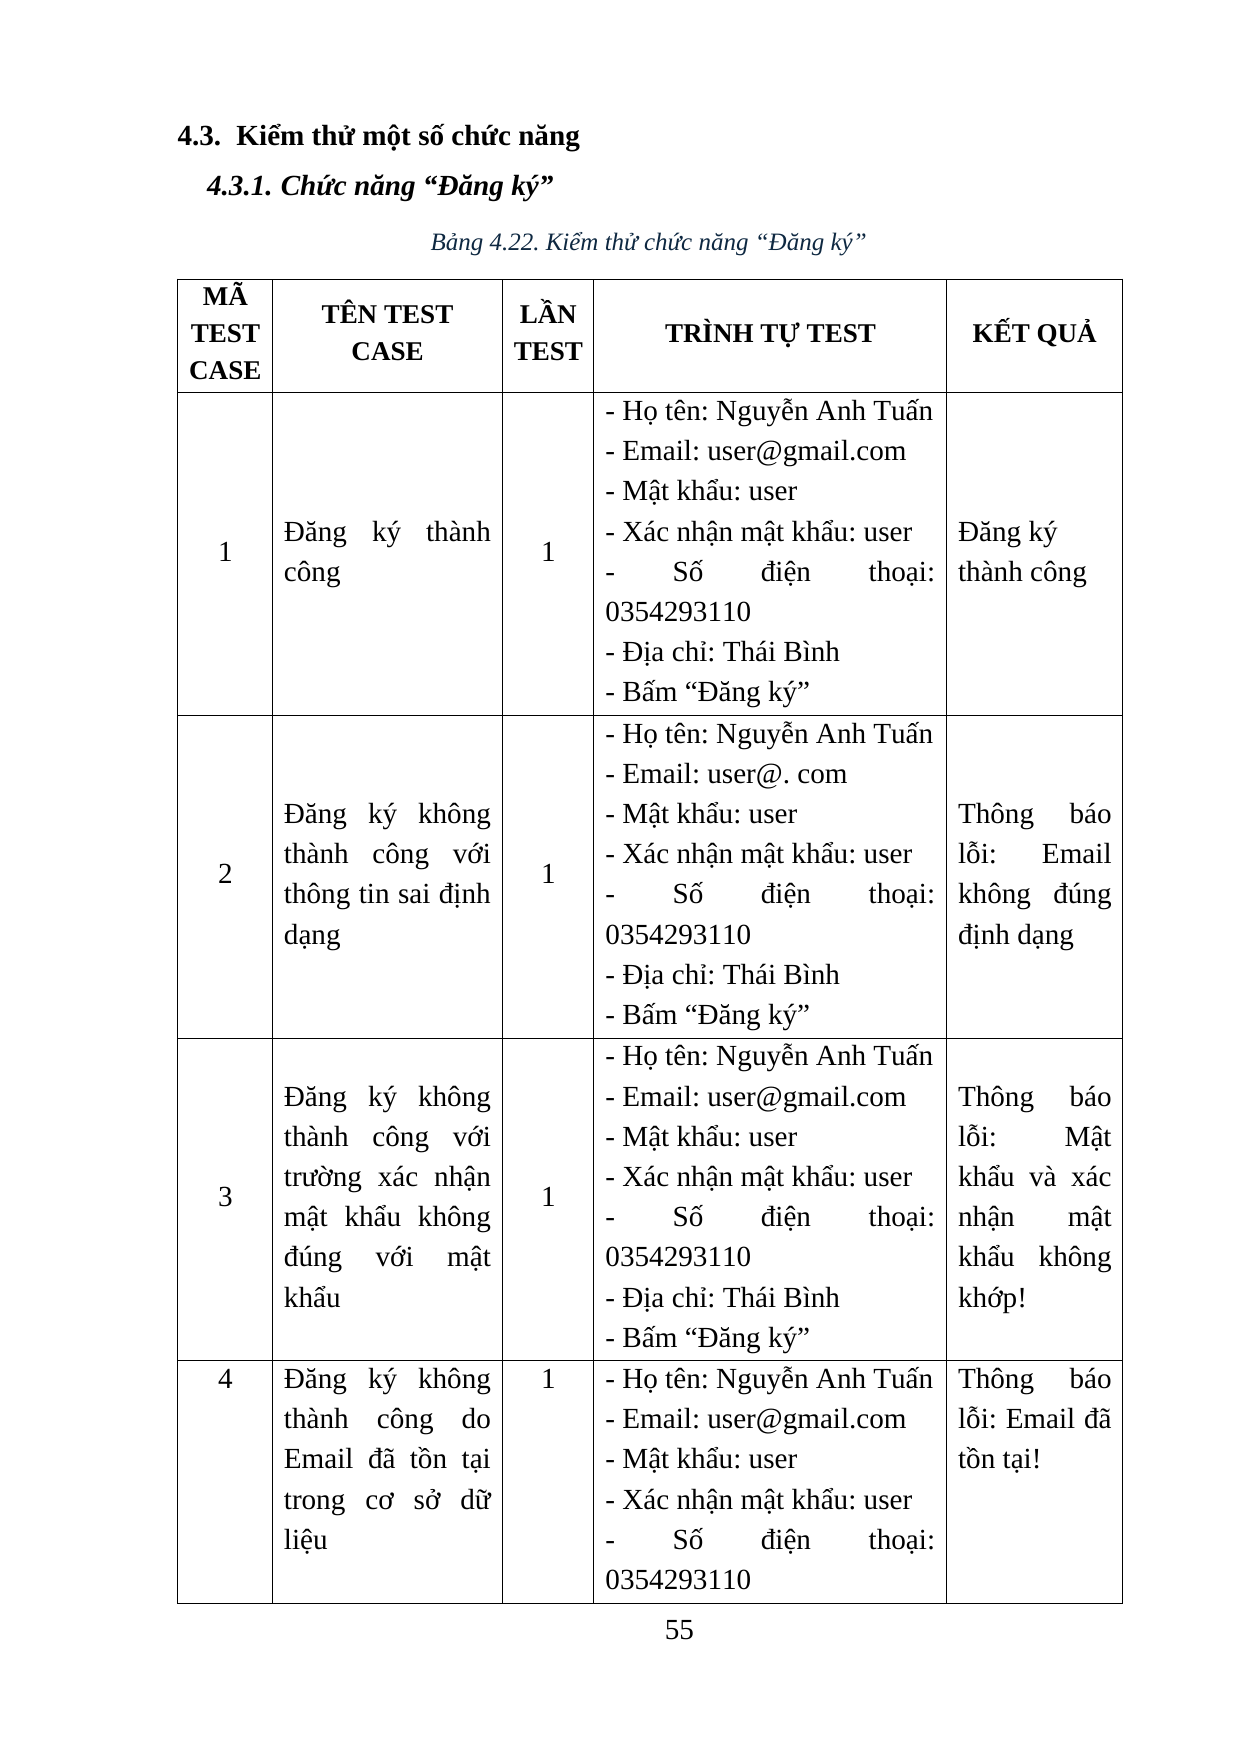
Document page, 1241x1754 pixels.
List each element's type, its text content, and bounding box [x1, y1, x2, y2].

table_cell - Họ tên: Nguyễn Anh Tuấn - Email: user@. com - Mật khẩu: user - Xác nhận mật khẩu: user - Số điện thoại: 0354293110 - Địa chỉ: Thái Bình - Bấm “Đăng ký” [594, 716, 946, 1037]
table_cell Đăng ký thành công [947, 393, 1122, 715]
table_cell Thông báo lỗi: Mật khẩu và xác nhận mật khẩu không khớp! [947, 1039, 1122, 1360]
table_header MÃ TEST CASE [178, 280, 272, 392]
table_cell 1 [503, 1039, 593, 1360]
table_cell 1 [503, 1361, 593, 1602]
table_cell 3 [178, 1039, 272, 1360]
subtitle Chức năng “Đăng ký” [207, 168, 1122, 202]
table_cell 1 [503, 716, 593, 1037]
table_cell 4 [178, 1361, 272, 1602]
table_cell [947, 1361, 1122, 1602]
table_cell 2 [178, 716, 272, 1037]
table_header TÊN TEST CASE [273, 280, 502, 392]
table_header LẦN TEST [503, 280, 593, 392]
table_cell Thông báo lỗi: Email không đúng định dạng [947, 716, 1122, 1037]
table_header KẾT QUẢ [947, 280, 1122, 392]
table_cell Đăng ký không thành công với trường xác nhận mật khẩu không đúng với mật khẩu [273, 1039, 502, 1360]
table_header TRÌNH TỰ TEST [594, 280, 946, 392]
table_cell Đăng ký không thành công với thông tin sai định dạng [273, 716, 502, 1037]
table_cell 1 [503, 393, 593, 715]
table_cell Đăng ký thành công [273, 393, 502, 715]
table_cell 1 [178, 393, 272, 715]
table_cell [273, 1361, 502, 1602]
subtitle Kiểm thử một số chức năng [177, 118, 1122, 152]
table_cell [594, 1361, 946, 1602]
